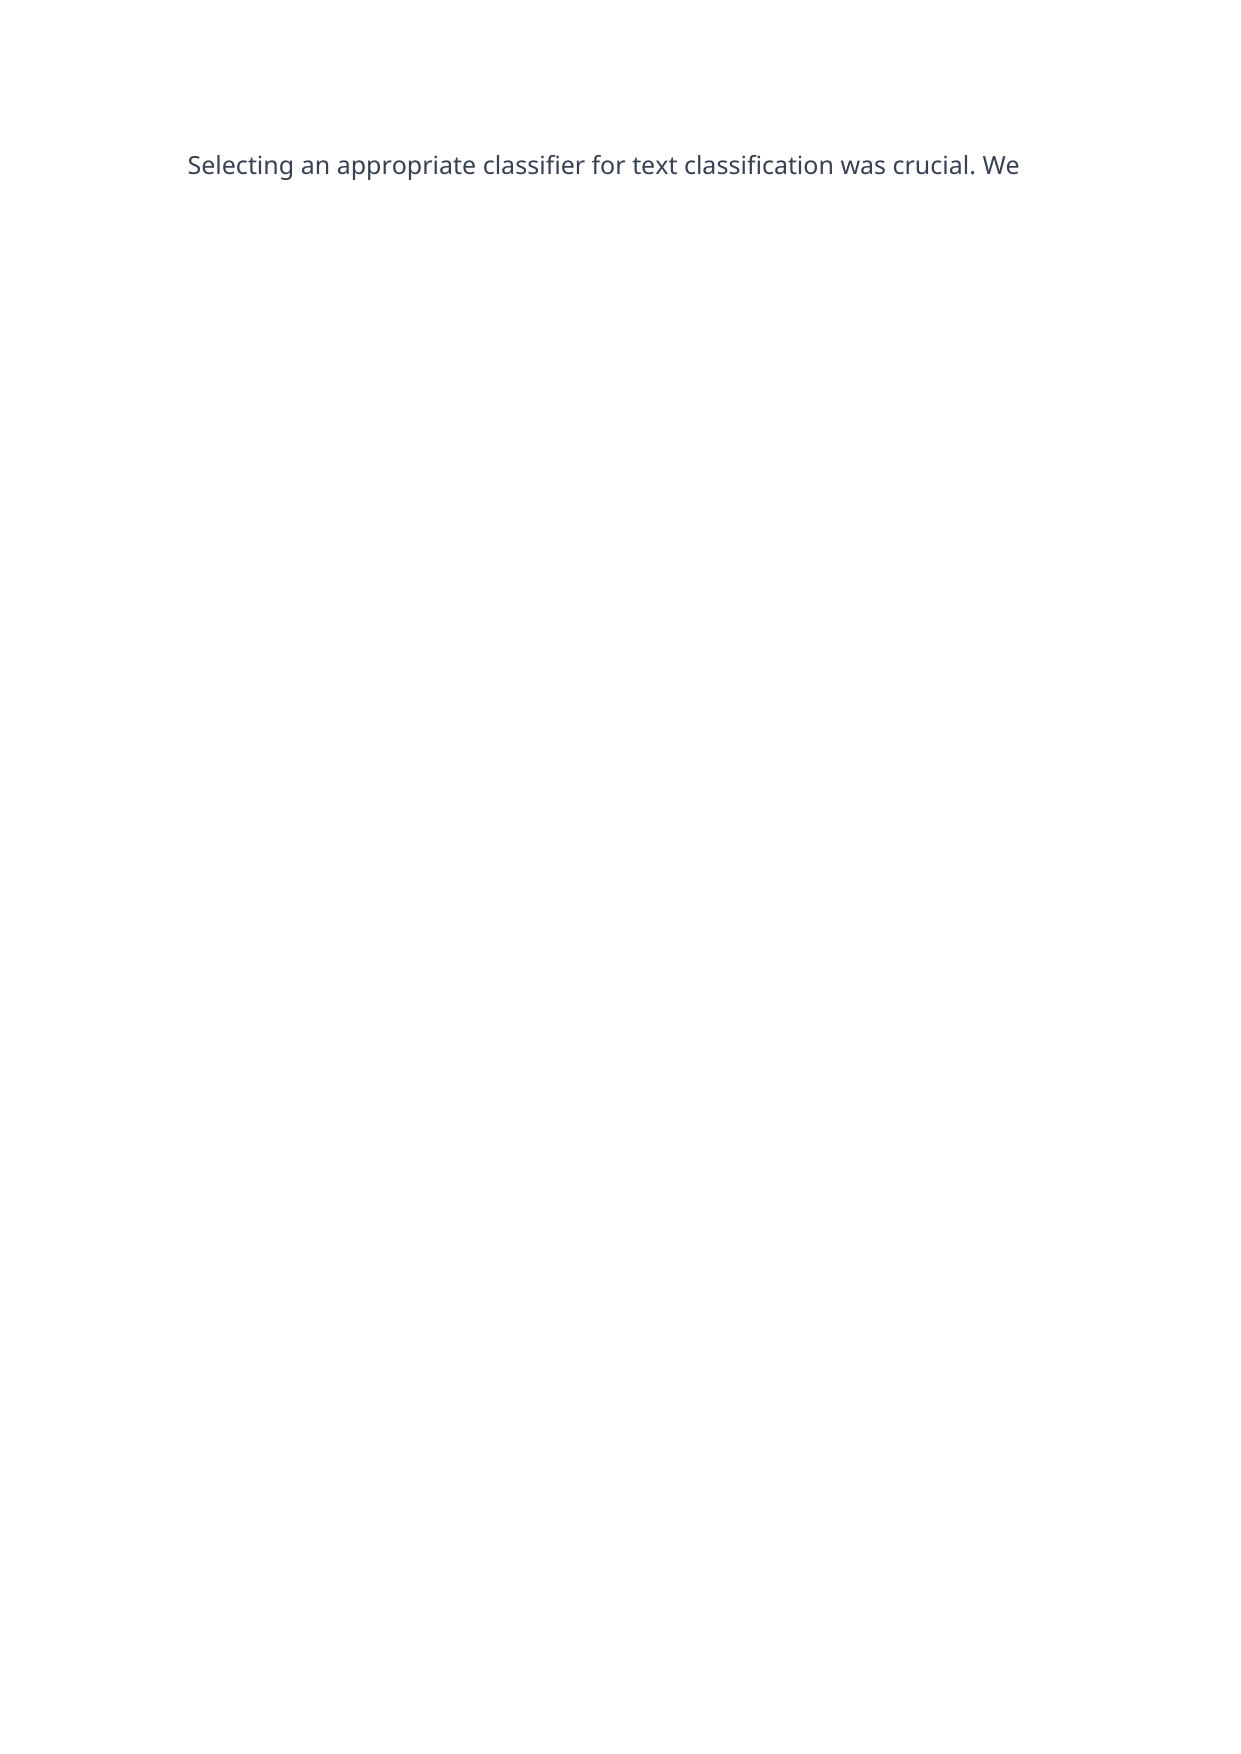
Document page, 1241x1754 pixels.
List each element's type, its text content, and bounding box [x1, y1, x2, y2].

text Selecting an appropriate classifier for text classification was crucial. We [187, 148, 1090, 182]
